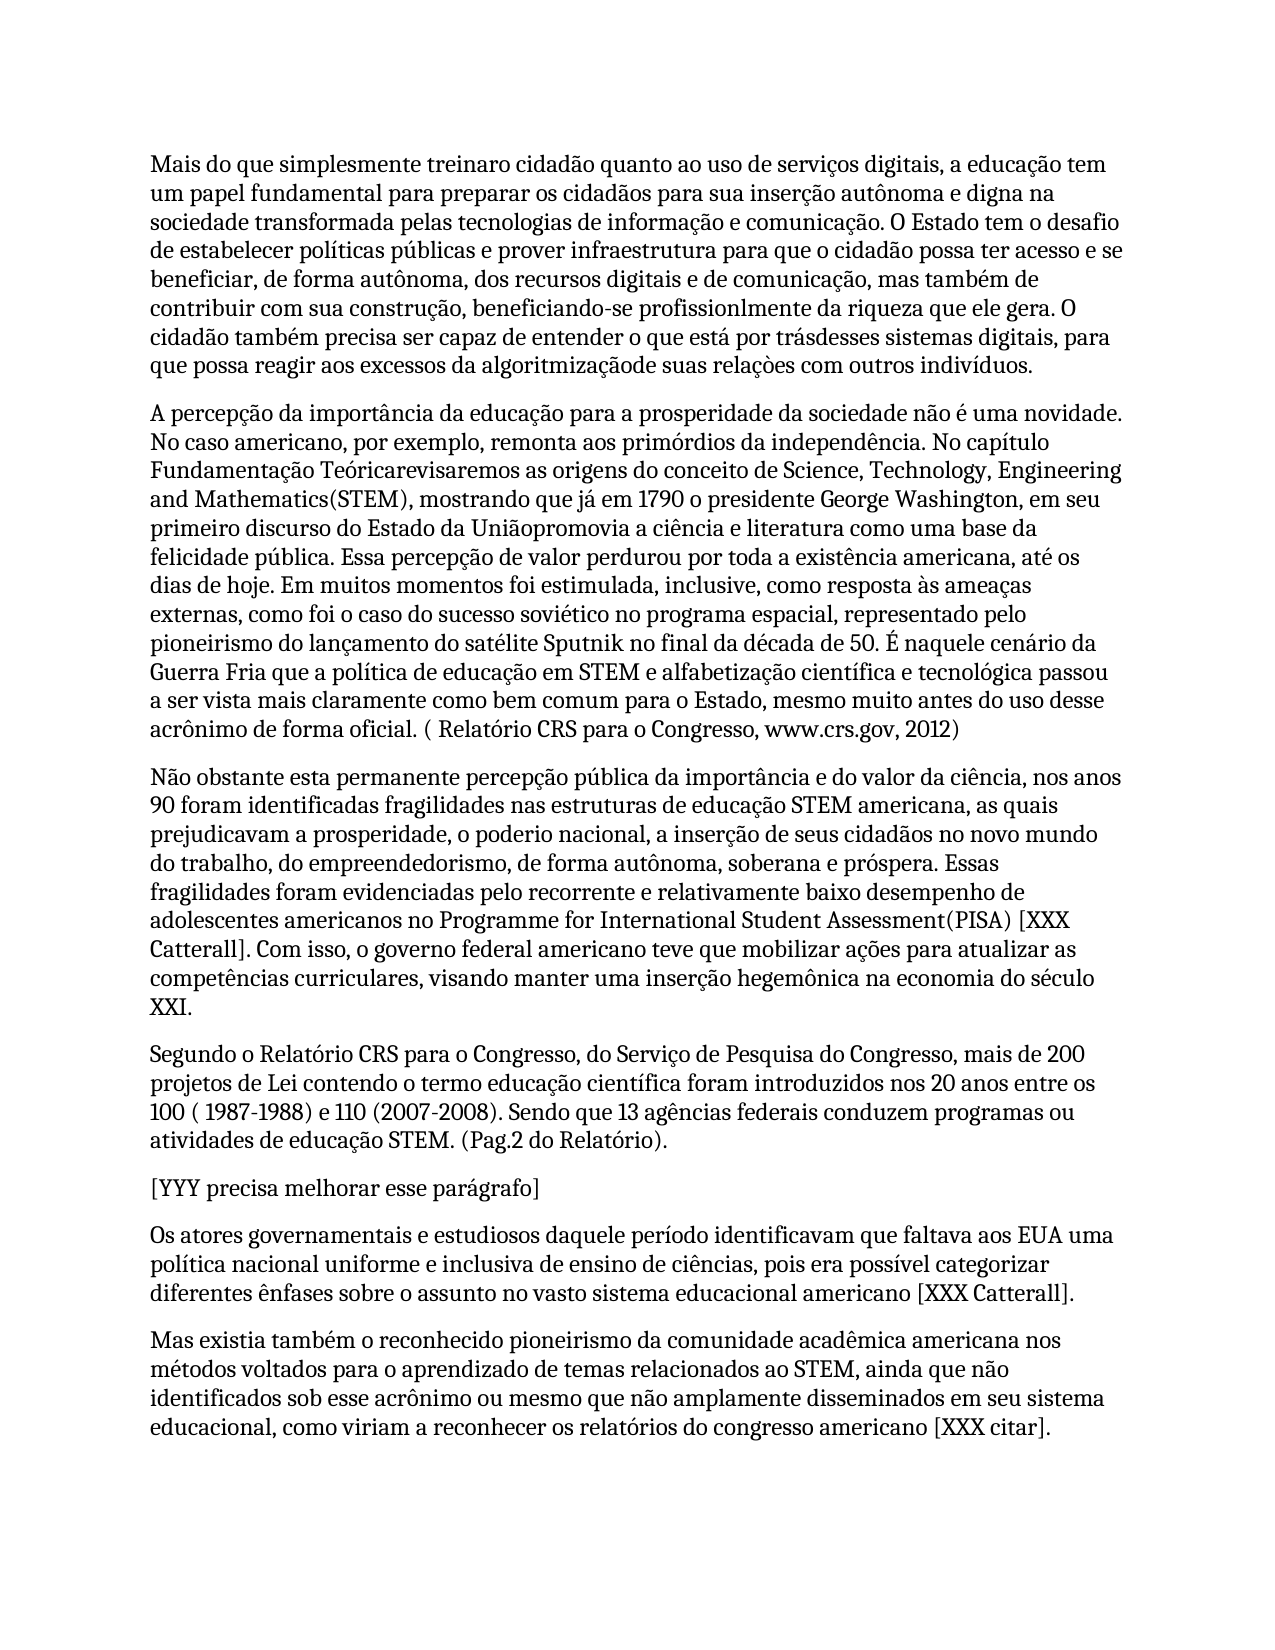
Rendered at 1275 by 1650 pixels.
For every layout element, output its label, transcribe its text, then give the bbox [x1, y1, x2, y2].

text Os atores governamentais e estudiosos daquele perı́odo identificavam que faltava aos EUA uma polı́tica nacional uniforme e inclusiva de ensino de ciências, pois era possı́vel categorizar diferentes ênfases sobre o assunto no vasto sistema educacional americano [XXX Catterall]. [150, 1221, 1125, 1307]
text Mas existia também o reconhecido pioneirismo da comunidade acadêmica americana nos métodos voltados para o aprendizado de temas relacionados ao STEM, ainda que não identificados sob esse acrônimo ou mesmo que não amplamente disseminados em seu sistema educacional, como viriam a reconhecer os relatórios do congresso americano [XXX citar]. [150, 1326, 1125, 1441]
text Não obstante esta permanente percepção pública da importância e do valor da ciência, nos anos 90 foram identificadas fragilidades nas estruturas de educação STEM americana, as quais prejudicavam a prosperidade, o poderio nacional, a inserção de seus cidadãos no novo mundo do trabalho, do empreendedorismo, de forma autônoma, soberana e próspera. Essas fragilidades foram evidenciadas pelo recorrente e relativamente baixo desempenho de adolescentes americanos no Programme for International Student Assessment(PISA) [XXX Catterall]. Com isso, o governo federal americano teve que mobilizar ações para atualizar as competências curriculares, visando manter uma inserção hegemônica na economia do século XXI. [150, 762, 1125, 1021]
text Segundo o Relatório CRS para o Congresso, do Serviço de Pesquisa do Congresso, mais de 200 projetos de Lei contendo o termo educação cientı́fica foram introduzidos nos 20 anos entre os 100 ( 1987-1988) e 110 (2007-2008). Sendo que 13 agências federais conduzem programas ou atividades de educação STEM. (Pag.2 do Relatório). [150, 1040, 1125, 1155]
text [YYY precisa melhorar esse parágrafo] [150, 1174, 1125, 1202]
text A percepção da importância da educação para a prosperidade da sociedade não é uma novidade. No caso americano, por exemplo, remonta aos primórdios da independência. No capı́tulo Fundamentação Teóricarevisaremos as origens do conceito de Science, Technology, Engineering and Mathematics(STEM), mostrando que já em 1790 o presidente George Washington, em seu primeiro discurso do Estado da Uniãopromovia a ciência e literatura como uma base da felicidade pública. Essa percepção de valor perdurou por toda a existência americana, até os dias de hoje. Em muitos momentos foi estimulada, inclusive, como resposta às ameaças externas, como foi o caso do sucesso soviético no programa espacial, representado pelo pioneirismo do lançamento do satélite Sputnik no final da década de 50. É naquele cenário da Guerra Fria que a polı́tica de educação em STEM e alfabetização cientı́fica e tecnológica passou a ser vista mais claramente como bem comum para o Estado, mesmo muito antes do uso desse acrônimo de forma oficial. ( Relatório CRS para o Congresso, www.crs.gov, 2012) [150, 399, 1125, 744]
text Mais do que simplesmente treinaro cidadão quanto ao uso de serviços digitais, a educação tem um papel fundamental para preparar os cidadãos para sua inserção autônoma e digna na sociedade transformada pelas tecnologias de informação e comunicação. O Estado tem o desafio de estabelecer polı́ticas públicas e prover infraestrutura para que o cidadão possa ter acesso e se beneficiar, de forma autônoma, dos recursos digitais e de comunicação, mas também de contribuir com sua construção, beneficiando-se profissionlmente da riqueza que ele gera. O cidadão também precisa ser capaz de entender o que está por trásdesses sistemas digitais, para que possa reagir aos excessos da algoritmizaçãode suas relaçòes com outros indivı́duos. [150, 150, 1125, 380]
